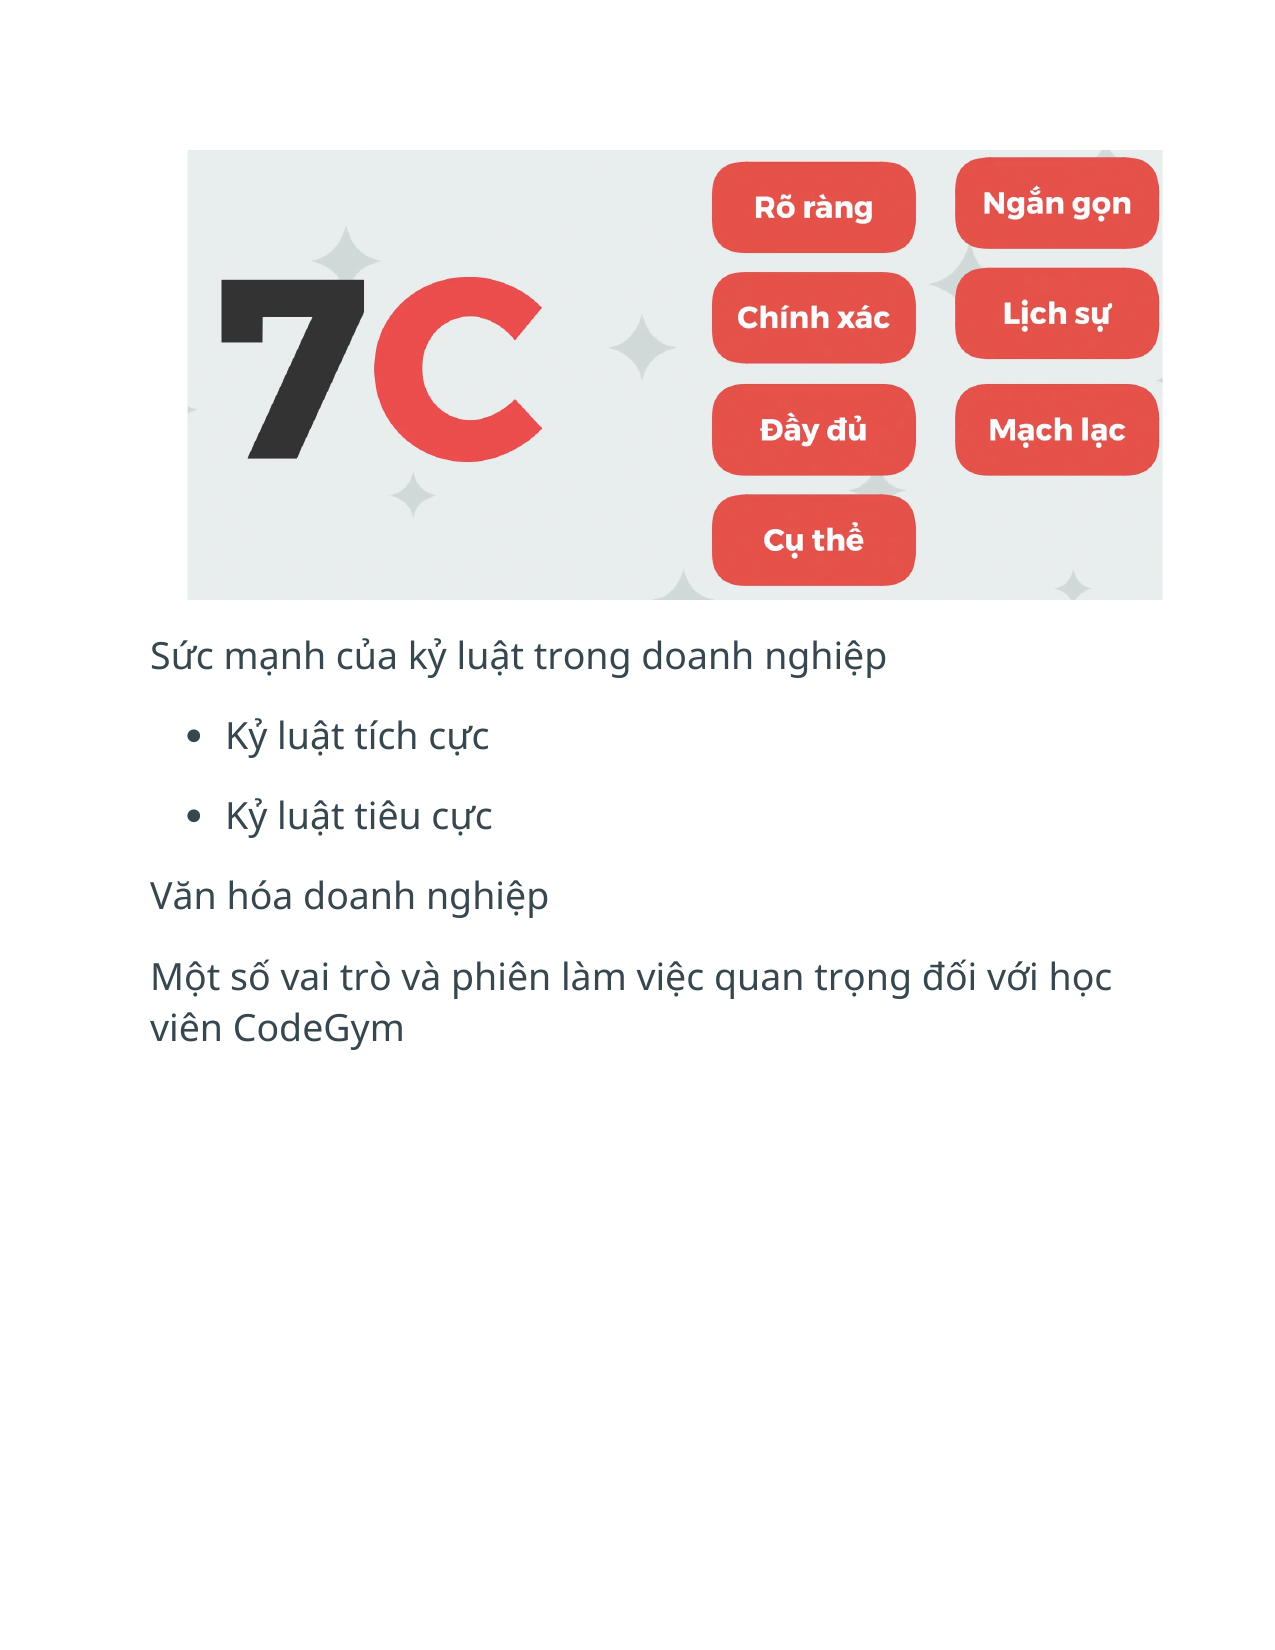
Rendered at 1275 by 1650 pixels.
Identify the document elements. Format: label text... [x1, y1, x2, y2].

subtitle Kỷ luật tiêu cực [187, 789, 1125, 841]
subtitle Một số vai trò và phiên làm việc quan trọng đối với học viên CodeGym [150, 950, 1125, 1052]
subtitle Văn hóa doanh nghiệp [150, 870, 1125, 921]
picture [187, 150, 1163, 600]
subtitle Sức mạnh của kỷ luật trong doanh nghiệp [150, 629, 1125, 680]
subtitle Kỷ luật tích cực [187, 709, 1125, 760]
